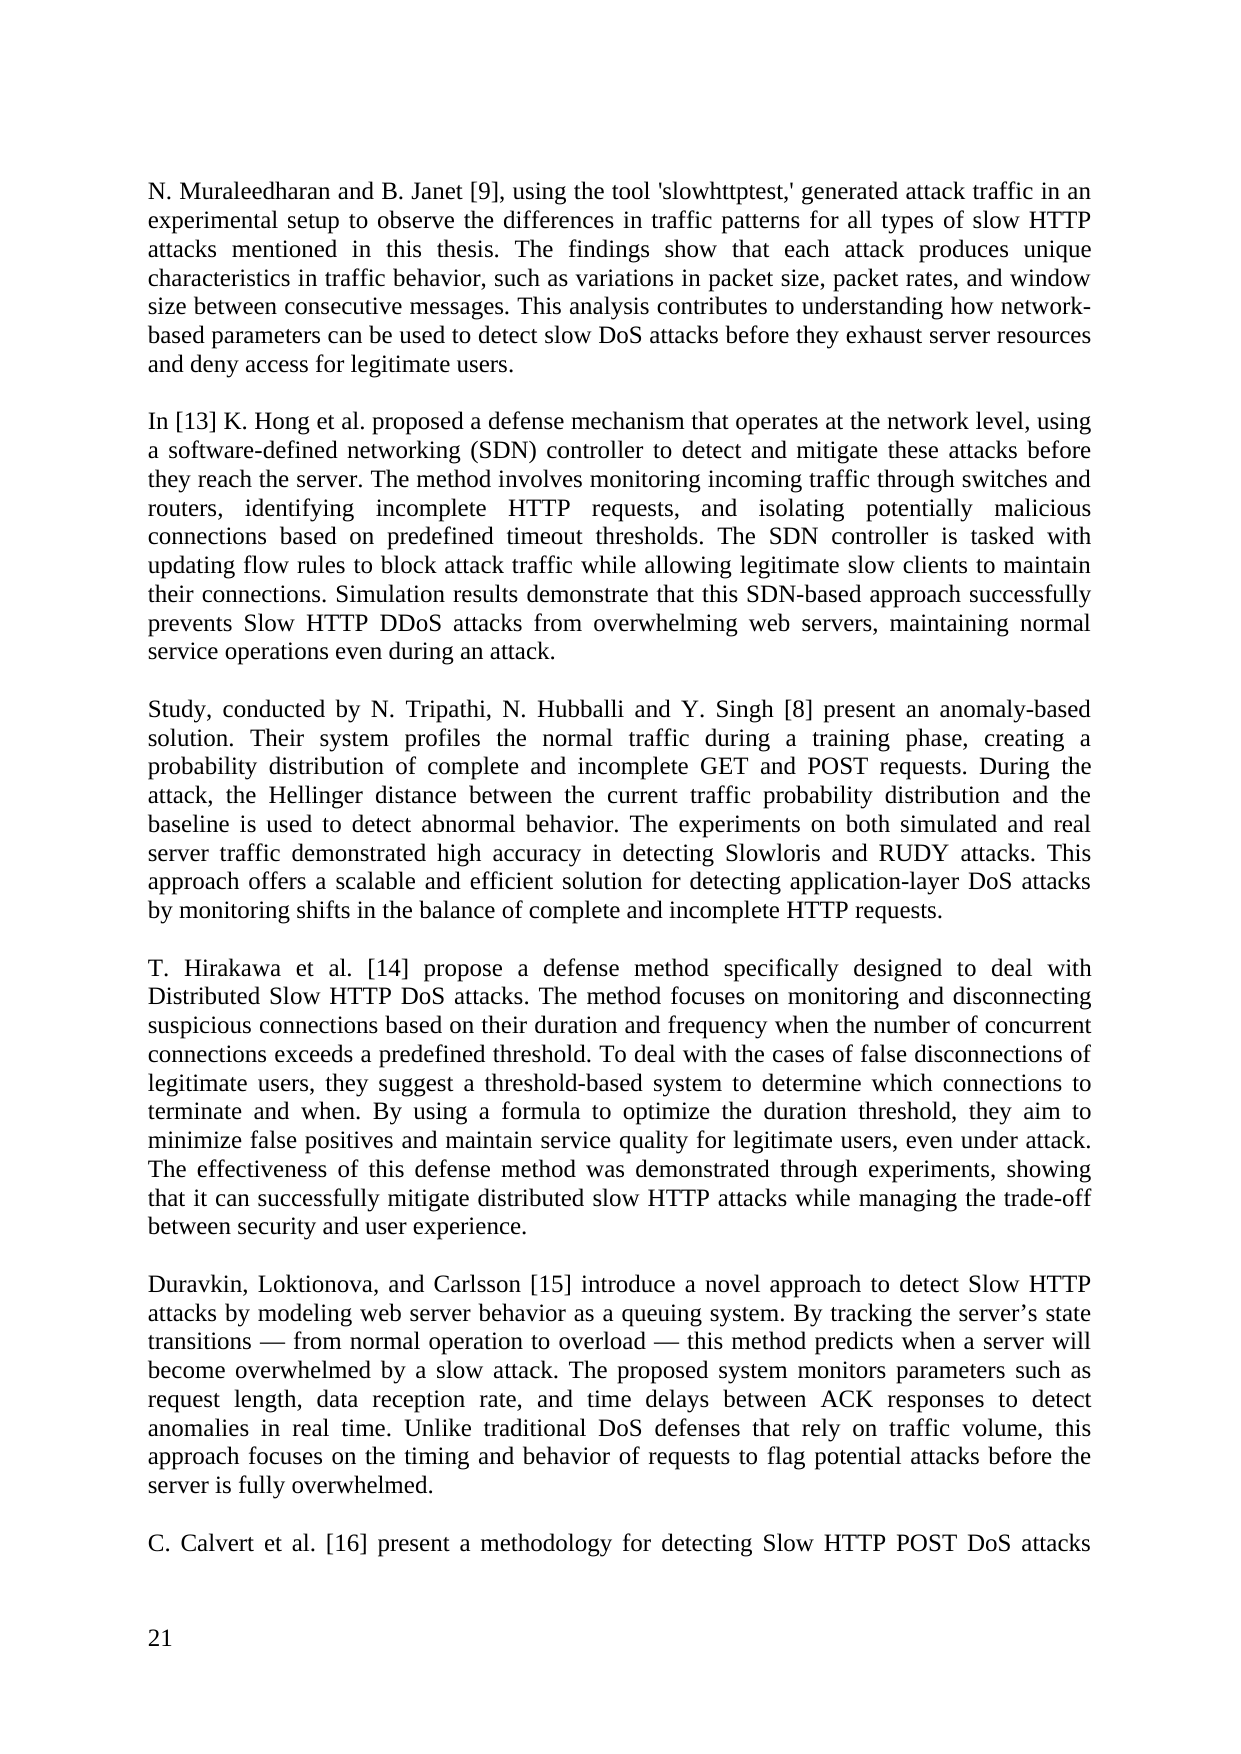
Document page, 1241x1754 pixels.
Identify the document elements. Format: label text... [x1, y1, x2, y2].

text N. Muraleedharan and B. Janet [9], using the tool 'slowhttptest,' generated attack traffic in an experimental setup to observe the differences in traffic patterns for all types of slow HTTP attacks mentioned in this thesis. The findings show that each attack produces unique characteristics in traffic behavior, such as variations in packet size, packet rates, and window size between consecutive messages. This analysis contributes to understanding how network-based parameters can be used to detect slow DoS attacks before they exhaust server resources and deny access for legitimate users. [148, 176, 1092, 378]
text Study, conducted by N. Tripathi, N. Hubballi and Y. Singh [8] present an anomaly-based solution. Their system profiles the normal traffic during a training phase, creating a probability distribution of complete and incomplete GET and POST requests. During the attack, the Hellinger distance between the current traffic probability distribution and the baseline is used to detect abnormal behavior. The experiments on both simulated and real server traffic demonstrated high accuracy in detecting Slowloris and RUDY attacks. This approach offers a scalable and efficient solution for detecting application-layer DoS attacks by monitoring shifts in the balance of complete and incomplete HTTP requests. [148, 694, 1092, 924]
text Duravkin, Loktionova, and Carlsson [15] introduce a novel approach to detect Slow HTTP attacks by modeling web server behavior as a queuing system. By tracking the server’s state transitions — from normal operation to overload — this method predicts when a server will become overwhelmed by a slow attack. The proposed system monitors parameters such as request length, data reception rate, and time delays between ACK responses to detect anomalies in real time. Unlike traditional DoS defenses that rely on traffic volume, this approach focuses on the timing and behavior of requests to flag potential attacks before the server is fully overwhelmed. [148, 1269, 1092, 1499]
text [148, 1528, 1092, 1556]
text T. Hirakawa et al. [14] propose a defense method specifically designed to deal with Distributed Slow HTTP DoS attacks. The method focuses on monitoring and disconnecting suspicious connections based on their duration and frequency when the number of concurrent connections exceeds a predefined threshold. To deal with the cases of false disconnections of legitimate users, they suggest a threshold-based system to determine which connections to terminate and when. By using a formula to optimize the duration threshold, they aim to minimize false positives and maintain service quality for legitimate users, even under attack. The effectiveness of this defense method was demonstrated through experiments, showing that it can successfully mitigate distributed slow HTTP attacks while managing the trade-off between security and user experience. [148, 953, 1092, 1240]
text In [13] K. Hong et al. proposed a defense mechanism that operates at the network level, using a software-defined networking (SDN) controller to detect and mitigate these attacks before they reach the server. The method involves monitoring incoming traffic through switches and routers, identifying incomplete HTTP requests, and isolating potentially malicious connections based on predefined timeout thresholds. The SDN controller is tasked with updating flow rules to block attack traffic while allowing legitimate slow clients to maintain their connections. Simulation results demonstrate that this SDN-based approach successfully prevents Slow HTTP DDoS attacks from overwhelming web servers, maintaining normal service operations even during an attack. [148, 406, 1092, 665]
